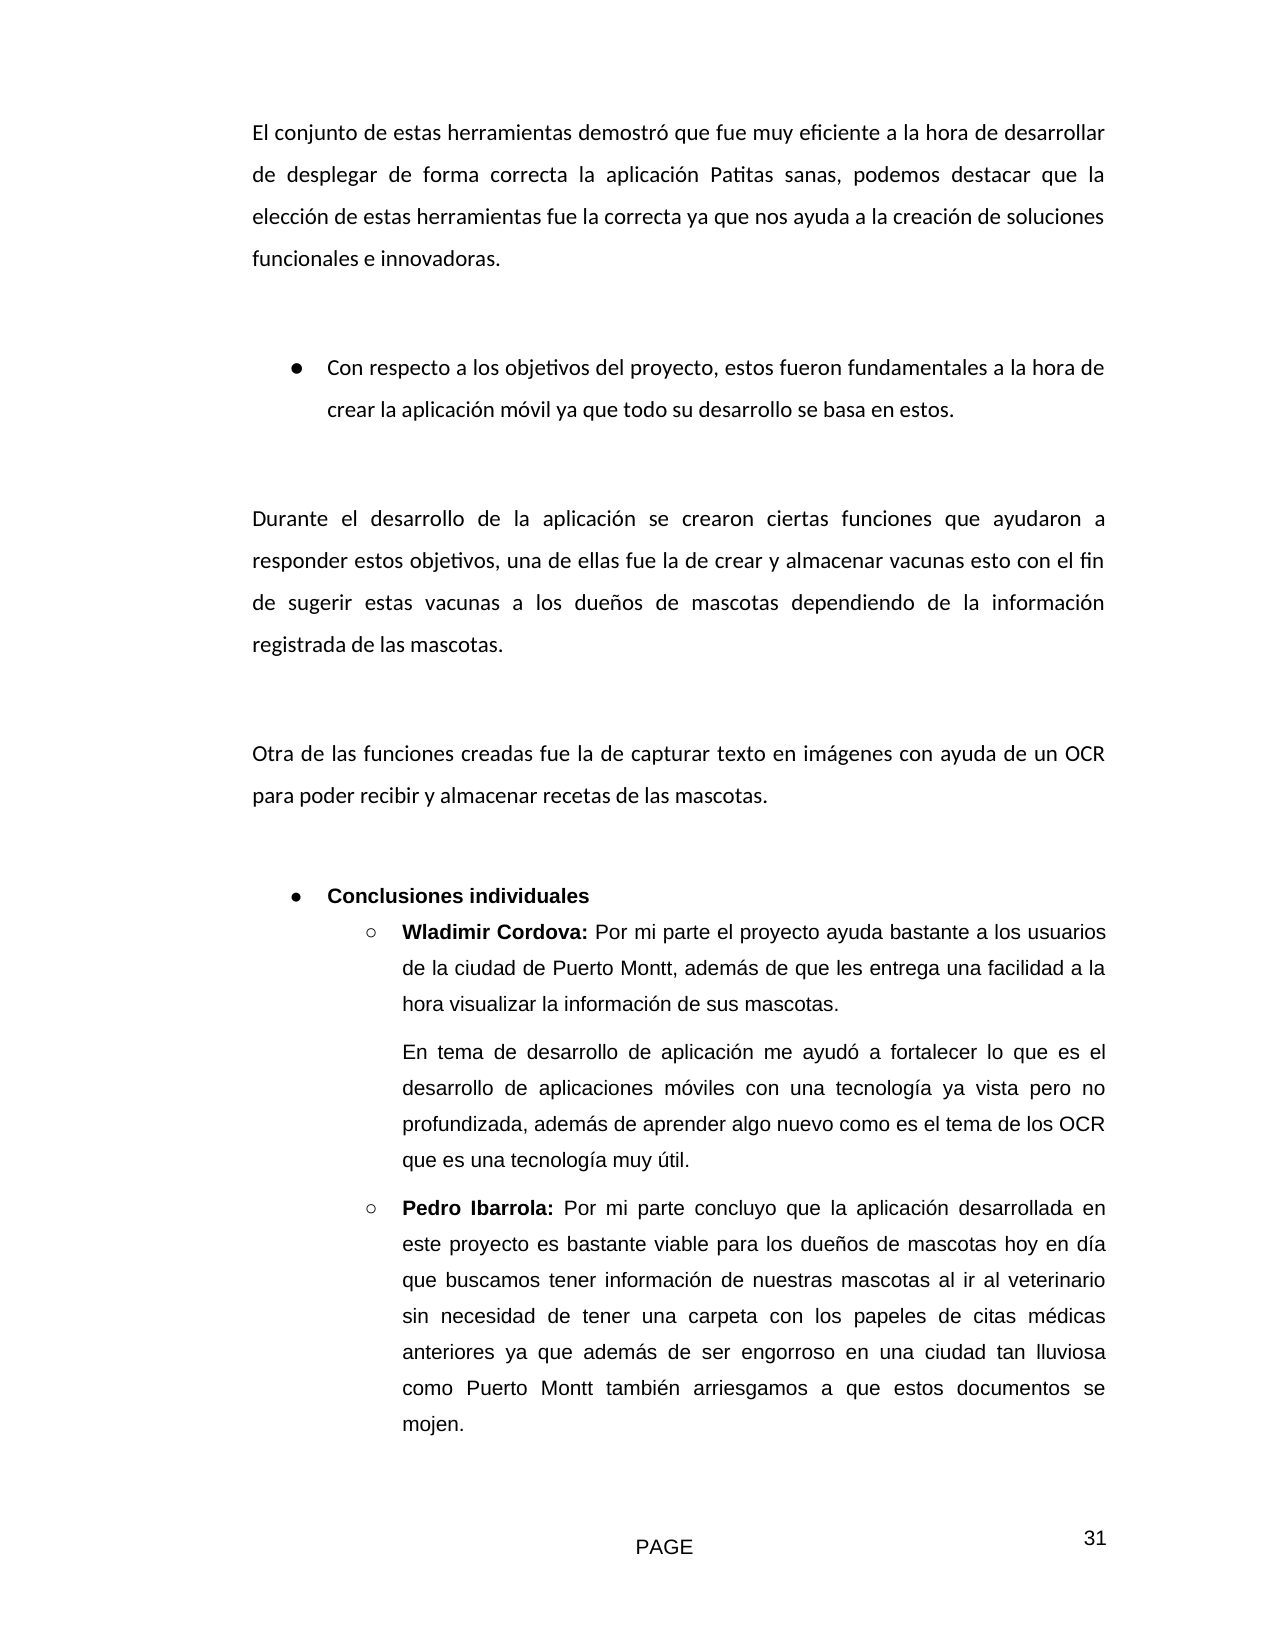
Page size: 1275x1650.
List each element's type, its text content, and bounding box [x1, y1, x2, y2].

list Con respecto a los objetivos del proyecto, estos fueron fundamentales a la hora de crear la aplicación móvil ya que todo su desarrollo se basa en estos. [289, 353, 1107, 423]
text Durante el desarrollo de la aplicación se crearon ciertas funciones que ayudaron a responder estos objetivos, una de ellas fue la de crear y almacenar vacunas esto con el fin de sugerir estas vacunas a los dueños de mascotas dependiendo de la información registrada de las mascotas. [252, 504, 1107, 658]
text Otra de las funciones creadas fue la de capturar texto en imágenes con ayuda de un OCR para poder recibir y almacenar recetas de las mascotas. [252, 739, 1107, 809]
list Pedro Ibarrola: Por mi parte concluyo que la aplicación desarrollada en este proyecto es bastante viable para los dueños de mascotas hoy en día que buscamos tener información de nuestras mascotas al ir al veterinario sin necesidad de tener una carpeta con los papeles de citas médicas anteriores ya que además de ser engorroso en una ciudad tan lluviosa como Puerto Montt también arriesgamos a que estos documentos se mojen. [364, 1196, 1107, 1436]
text En tema de desarrollo de aplicación me ayudó a fortalecer lo que es el desarrollo de aplicaciones móviles con una tecnología ya vista pero no profundizada, además de aprender algo nuevo como es el tema de los OCR que es una tecnología muy útil. [402, 1040, 1107, 1172]
text El conjunto de estas herramientas demostró que fue muy eficiente a la hora de desarrollar de desplegar de forma correcta la aplicación Patitas sanas, podemos destacar que la elección de estas herramientas fue la correcta ya que nos ayuda a la creación de soluciones funcionales e innovadoras. [252, 118, 1107, 272]
list Conclusiones individuales [289, 884, 1107, 908]
list Wladimir Cordova: Por mi parte el proyecto ayuda bastante a los usuarios de la ciudad de Puerto Montt, además de que les entrega una facilidad a la hora visualizar la información de sus mascotas. [364, 920, 1107, 1016]
